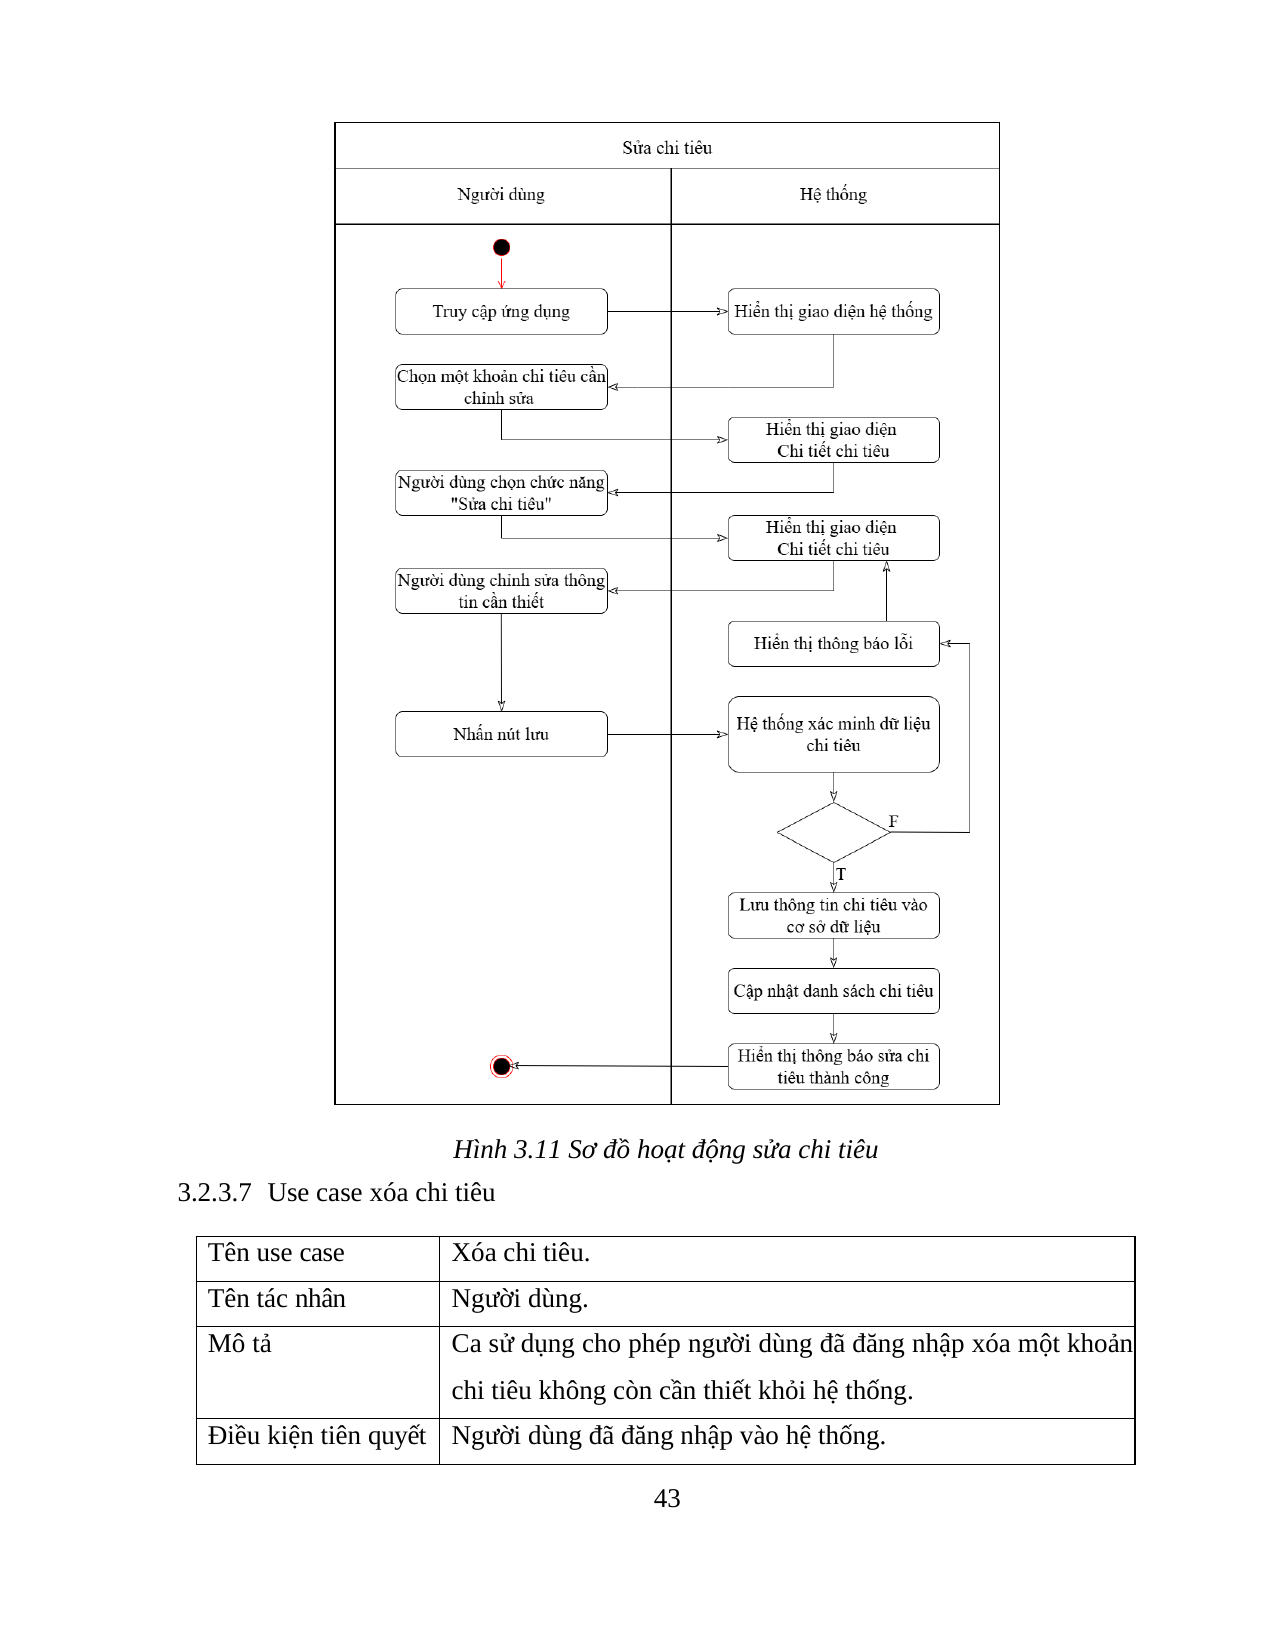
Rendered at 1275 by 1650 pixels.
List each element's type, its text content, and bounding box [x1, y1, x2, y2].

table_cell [197, 1419, 439, 1463]
table_header Xóa chi tiêu. [440, 1237, 1134, 1281]
table_cell Mô tả [197, 1327, 439, 1418]
table_cell Ca sử dụng cho phép người dùng đã đăng nhập xóa một khoản chi tiêu không còn cần thiết khỏi hệ thống. [440, 1327, 1134, 1418]
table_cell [440, 1419, 1134, 1463]
table_cell Tên tác nhân [197, 1282, 439, 1326]
subtitle Use case xóa chi tiêu [177, 1176, 1157, 1207]
table_header Tên use case [197, 1237, 439, 1281]
picture [335, 123, 999, 1104]
table_cell Người dùng. [440, 1282, 1134, 1326]
